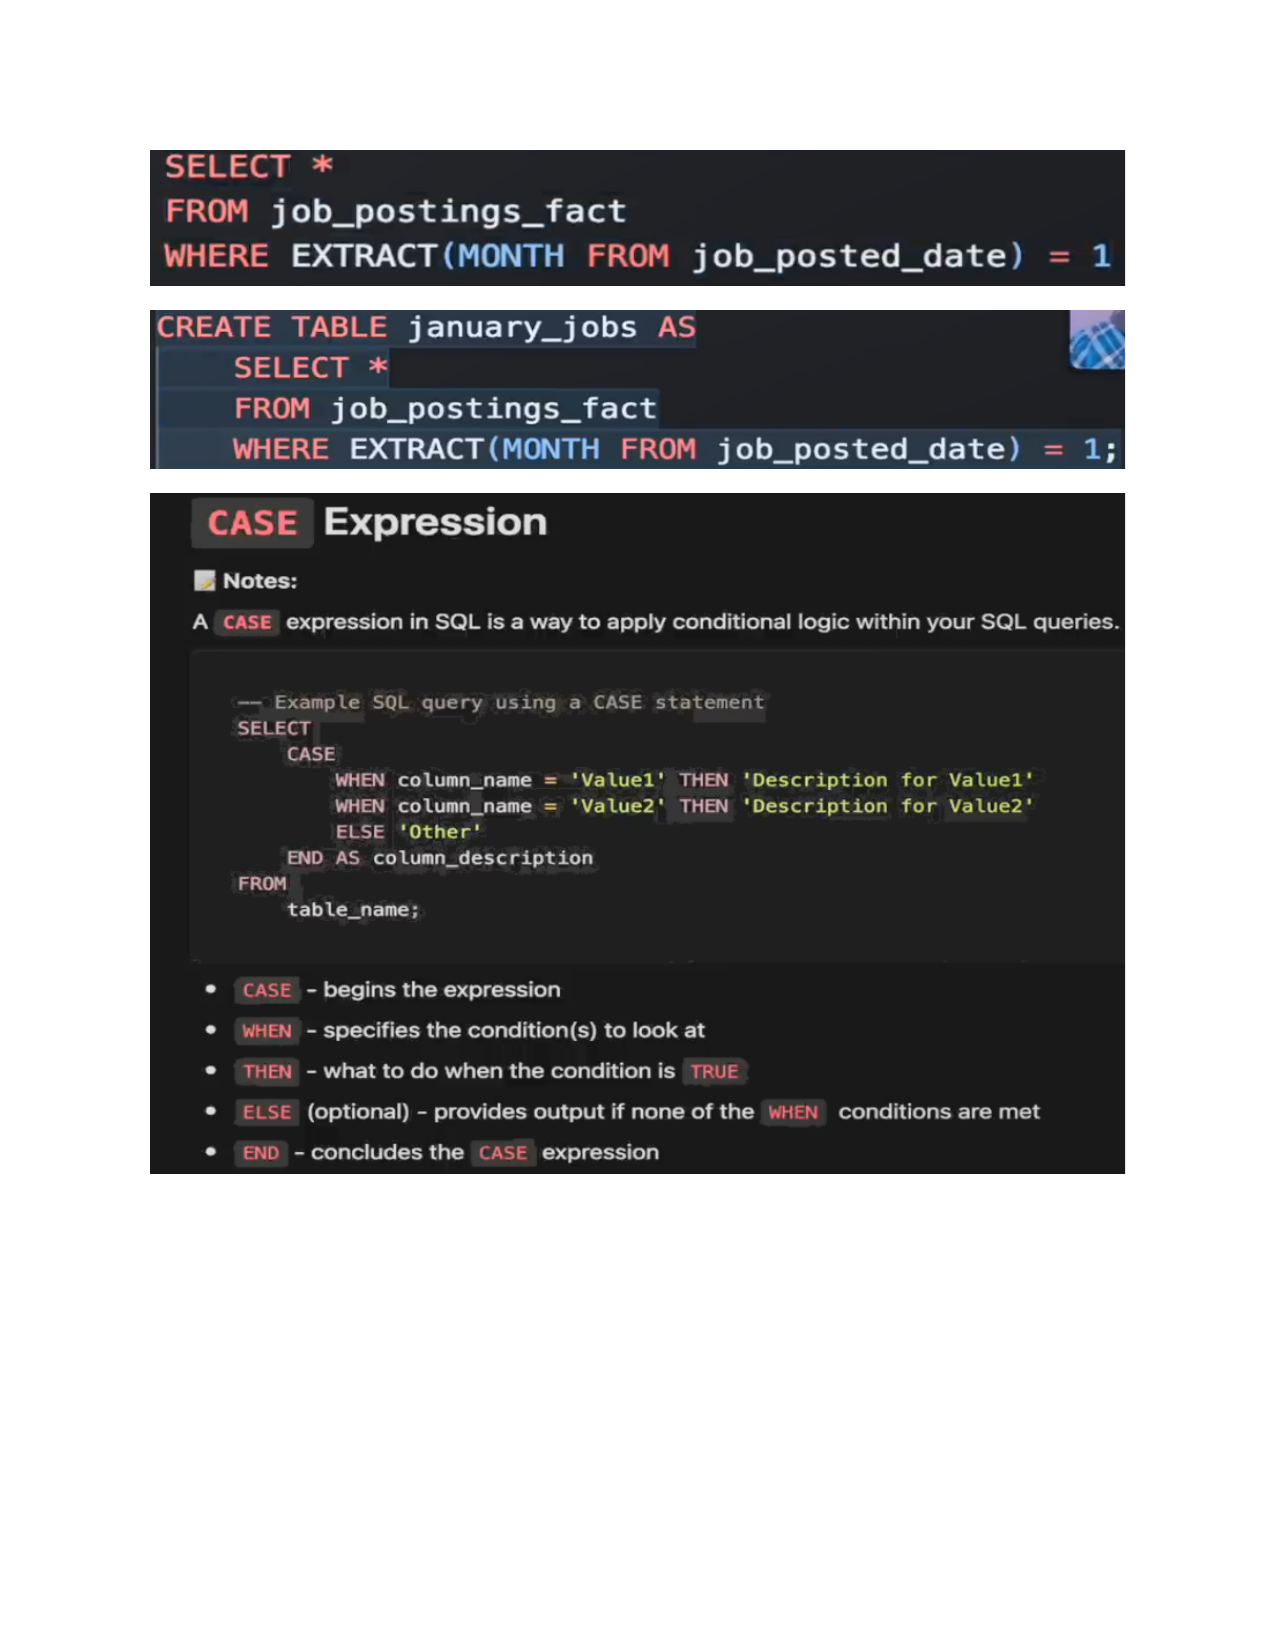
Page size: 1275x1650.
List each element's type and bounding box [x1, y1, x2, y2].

picture [150, 150, 1125, 286]
picture [150, 310, 1125, 469]
picture [150, 493, 1125, 1174]
